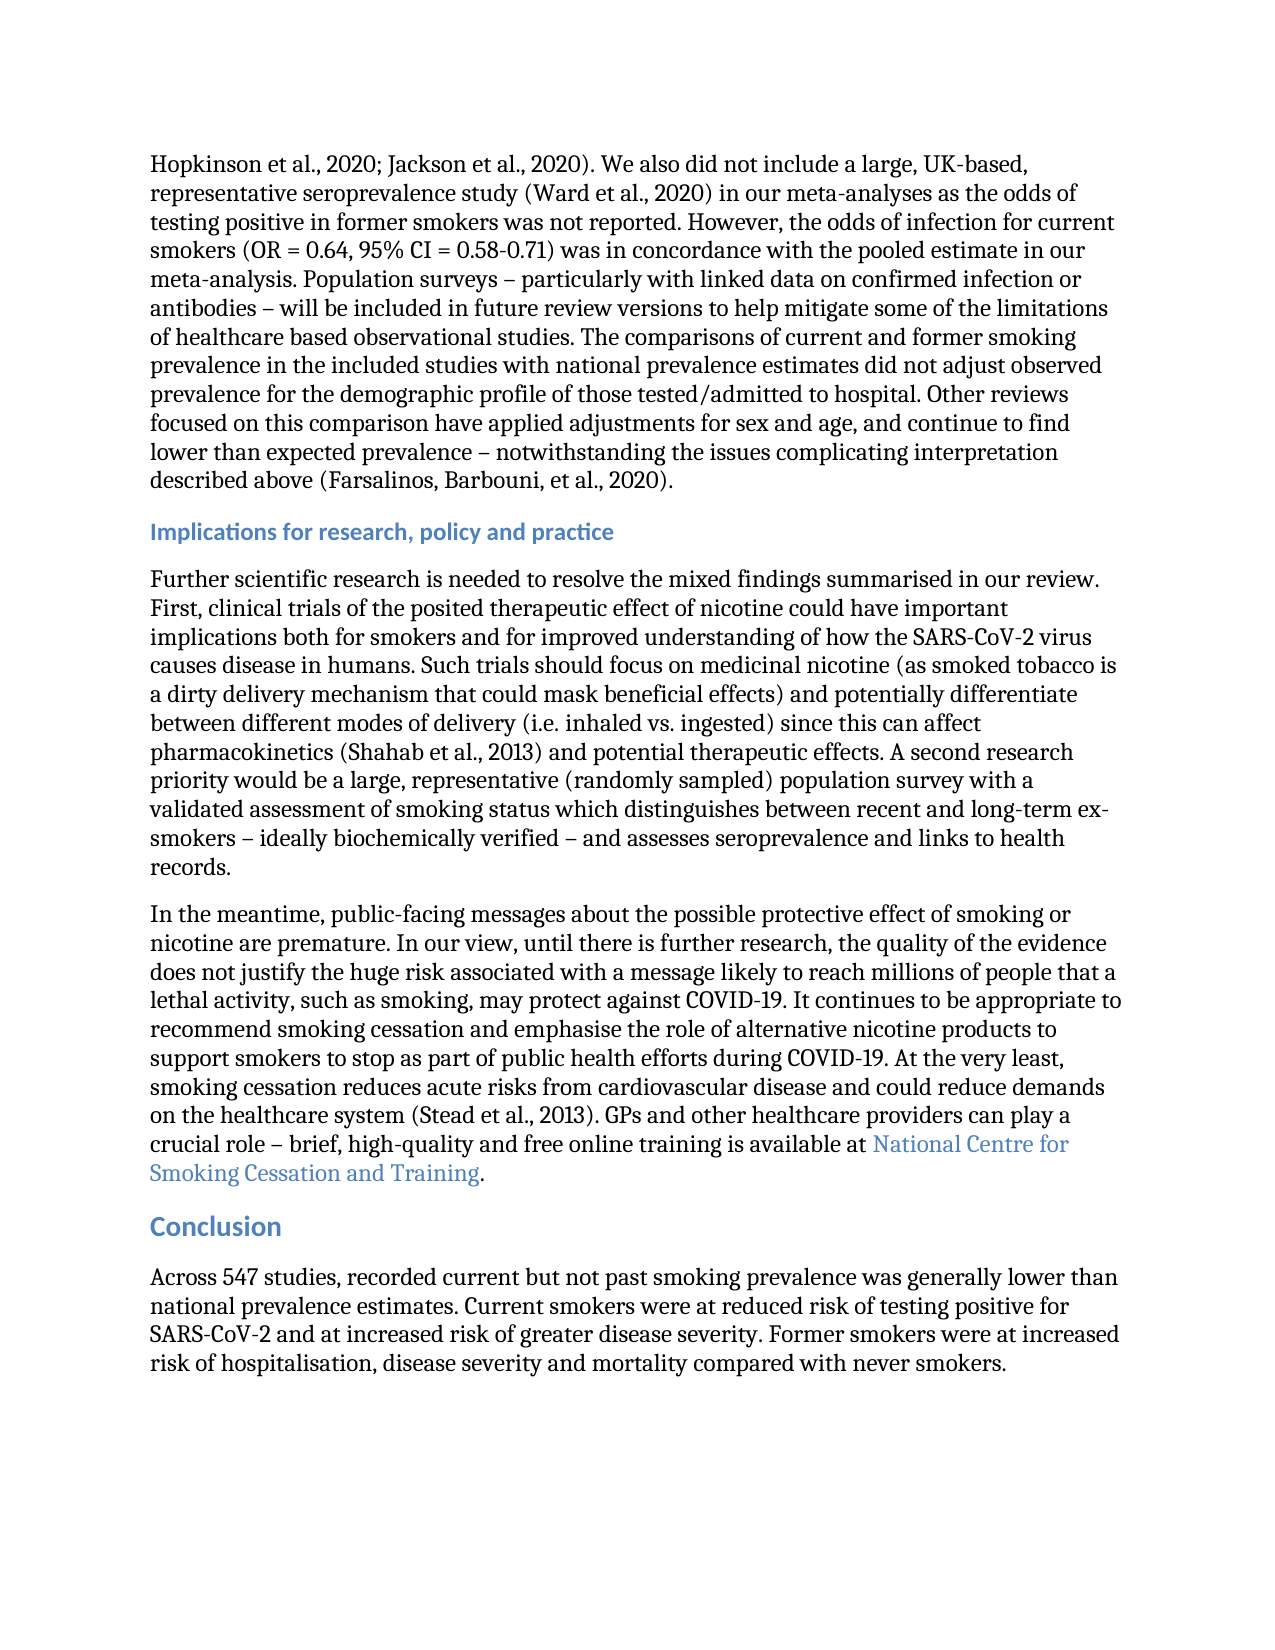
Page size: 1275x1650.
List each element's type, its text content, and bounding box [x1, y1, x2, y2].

text In the meantime, public-facing messages about the possible protective effect of smoking or nicotine are premature. In our view, until there is further research, the quality of the evidence does not justify the huge risk associated with a message likely to reach millions of people that a lethal activity, such as smoking, may protect against COVID-19. It continues to be appropriate to recommend smoking cessation and emphasise the role of alternative nicotine products to support smokers to stop as part of public health efforts during COVID-19. At the very least, smoking cessation reduces acute risks from cardiovascular disease and could reduce demands on the healthcare system (Stead et al., 2013). GPs and other healthcare providers can play a crucial role – brief, high-quality and free online training is available at National Centre for Smoking Cessation and Training. [150, 900, 1125, 1188]
text Across 547 studies, recorded current but not past smoking prevalence was generally lower than national prevalence estimates. Current smokers were at reduced risk of testing positive for SARS-CoV-2 and at increased risk of greater disease severity. Former smokers were at increased risk of hospitalisation, disease severity and mortality compared with never smokers. [150, 1263, 1125, 1378]
subtitle Conclusion [150, 1208, 1125, 1244]
subtitle Implications for research, policy and practice [150, 516, 1125, 546]
text Further scientific research is needed to resolve the mixed findings summarised in our review. First, clinical trials of the posited therapeutic effect of nicotine could have important implications both for smokers and for improved understanding of how the SARS-CoV-2 virus causes disease in humans. Such trials should focus on medicinal nicotine (as smoked tobacco is a dirty delivery mechanism that could mask beneficial effects) and potentially differentiate between different modes of delivery (i.e. inhaled vs. ingested) since this can affect pharmacokinetics (Shahab et al., 2013) and potential therapeutic effects. A second research priority would be a large, representative (randomly sampled) population survey with a validated assessment of smoking status which distinguishes between recent and long-term ex-smokers – ideally biochemically verified – and assesses seroprevalence and links to health records. [150, 565, 1125, 881]
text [150, 150, 1125, 495]
